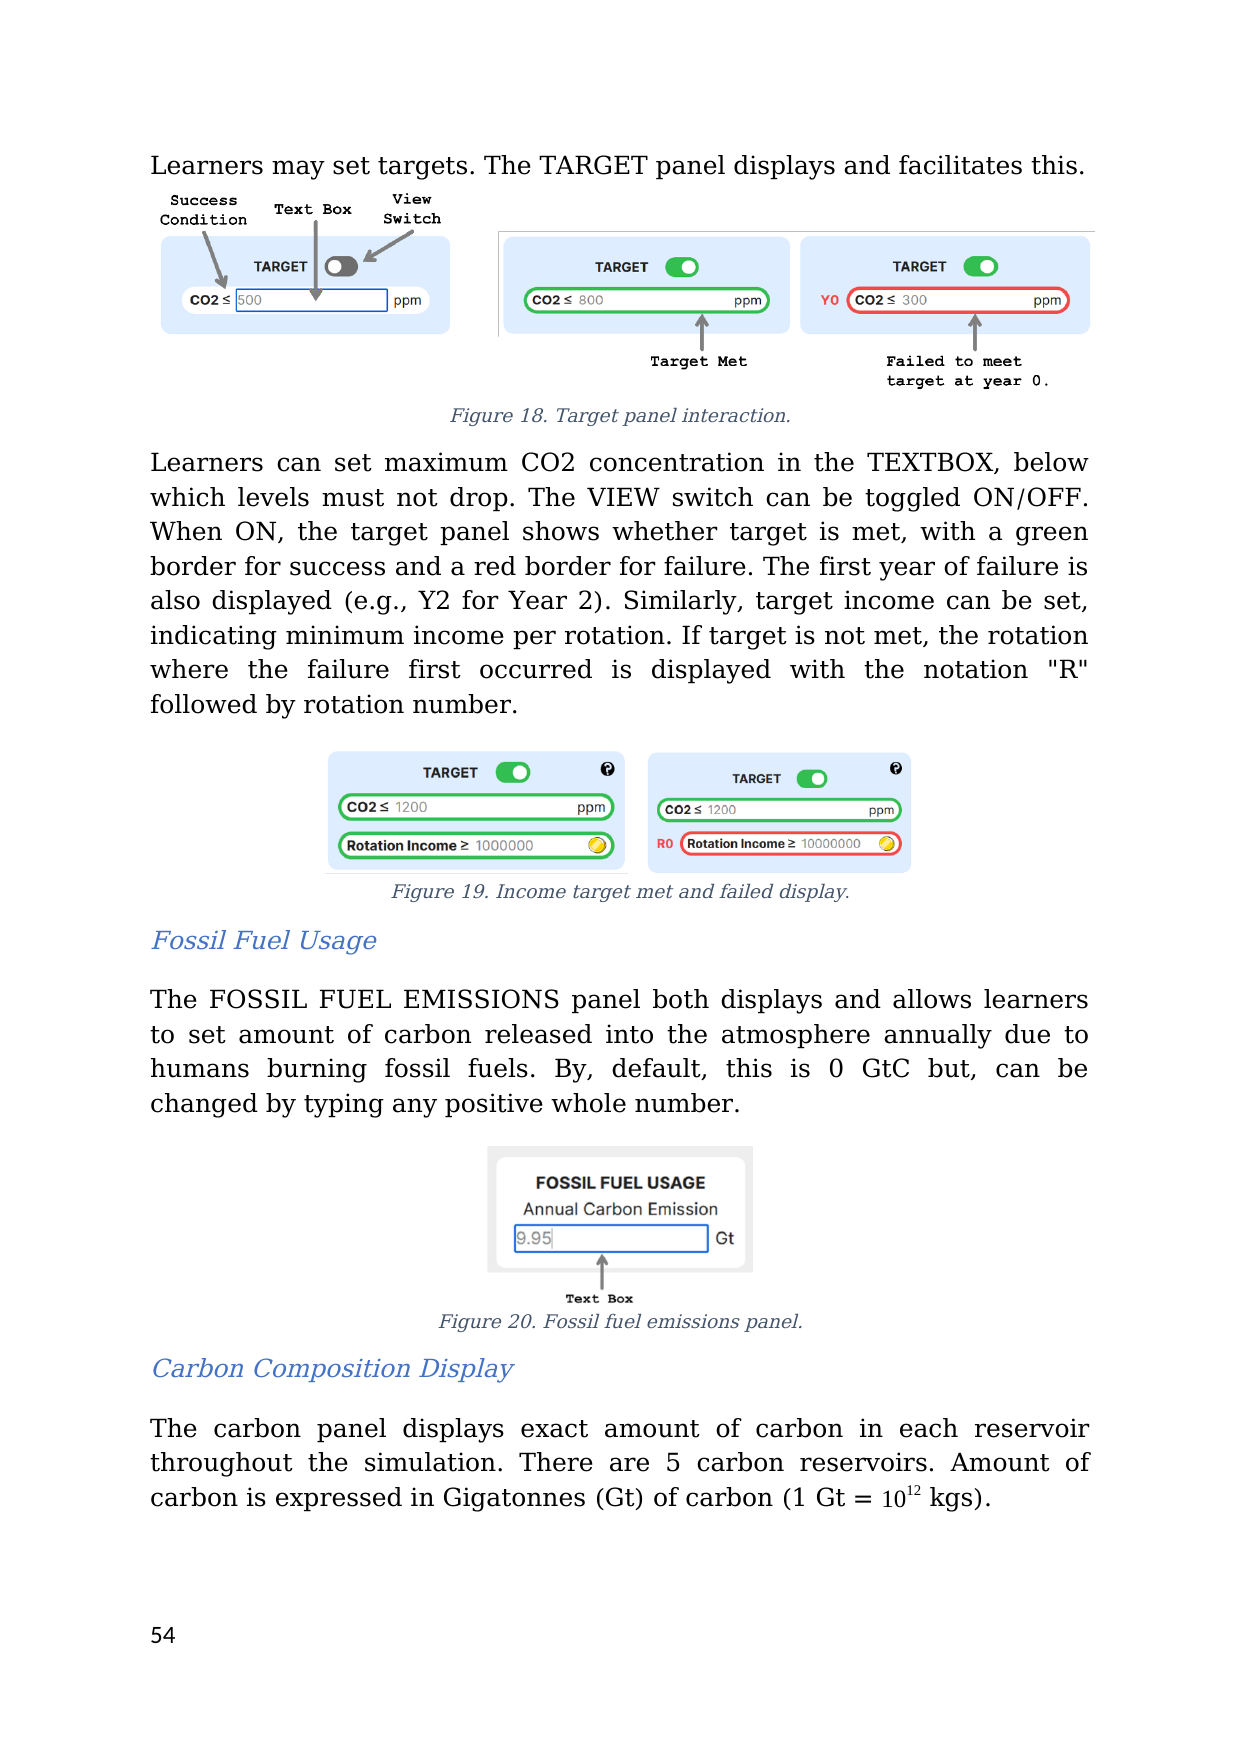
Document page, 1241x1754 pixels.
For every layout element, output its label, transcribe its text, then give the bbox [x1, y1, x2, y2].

text Figure 19. Income target met and failed display. [150, 880, 1090, 903]
picture [150, 184, 1095, 400]
text Carbon Composition Display [150, 1353, 1090, 1383]
text Figure 20. Fossil fuel emissions panel. [150, 1309, 1090, 1332]
picture [325, 747, 916, 876]
text Learners can set maximum CO2 concentration in the TEXTBOX, below which levels must not drop. The VIEW switch can be toggled ON/OFF. When ON, the target panel shows whether target is met, with a green border for success and a red border for failure. The first year of failure is also displayed (e.g., Y2 for Year 2). Similarly, target income can be set, indicating minimum income per rotation. If target is not met, the rotation where the failure first occurred is displayed with the notation "R" followed by rotation number. [150, 447, 1090, 718]
text Learners may set targets. The TARGET panel displays and facilitates this. [150, 150, 1090, 180]
picture [487, 1146, 753, 1305]
text Fossil Fuel Usage [150, 924, 1090, 954]
text Figure 18. Target panel interaction. [150, 404, 1090, 426]
text The FOSSIL FUEL EMISSIONS panel both displays and allows learners to set amount of carbon released into the atmosphere annually due to humans burning fossil fuels. By, default, this is 0 GtC but, can be changed by typing any positive whole number. [150, 984, 1090, 1117]
text The carbon panel displays exact amount of carbon in each reservoir throughout the simulation. There are 5 carbon reservoirs. Amount of carbon is expressed in Gigatonnes (Gt) of carbon (1 Gt = kgs). [150, 1412, 1090, 1512]
